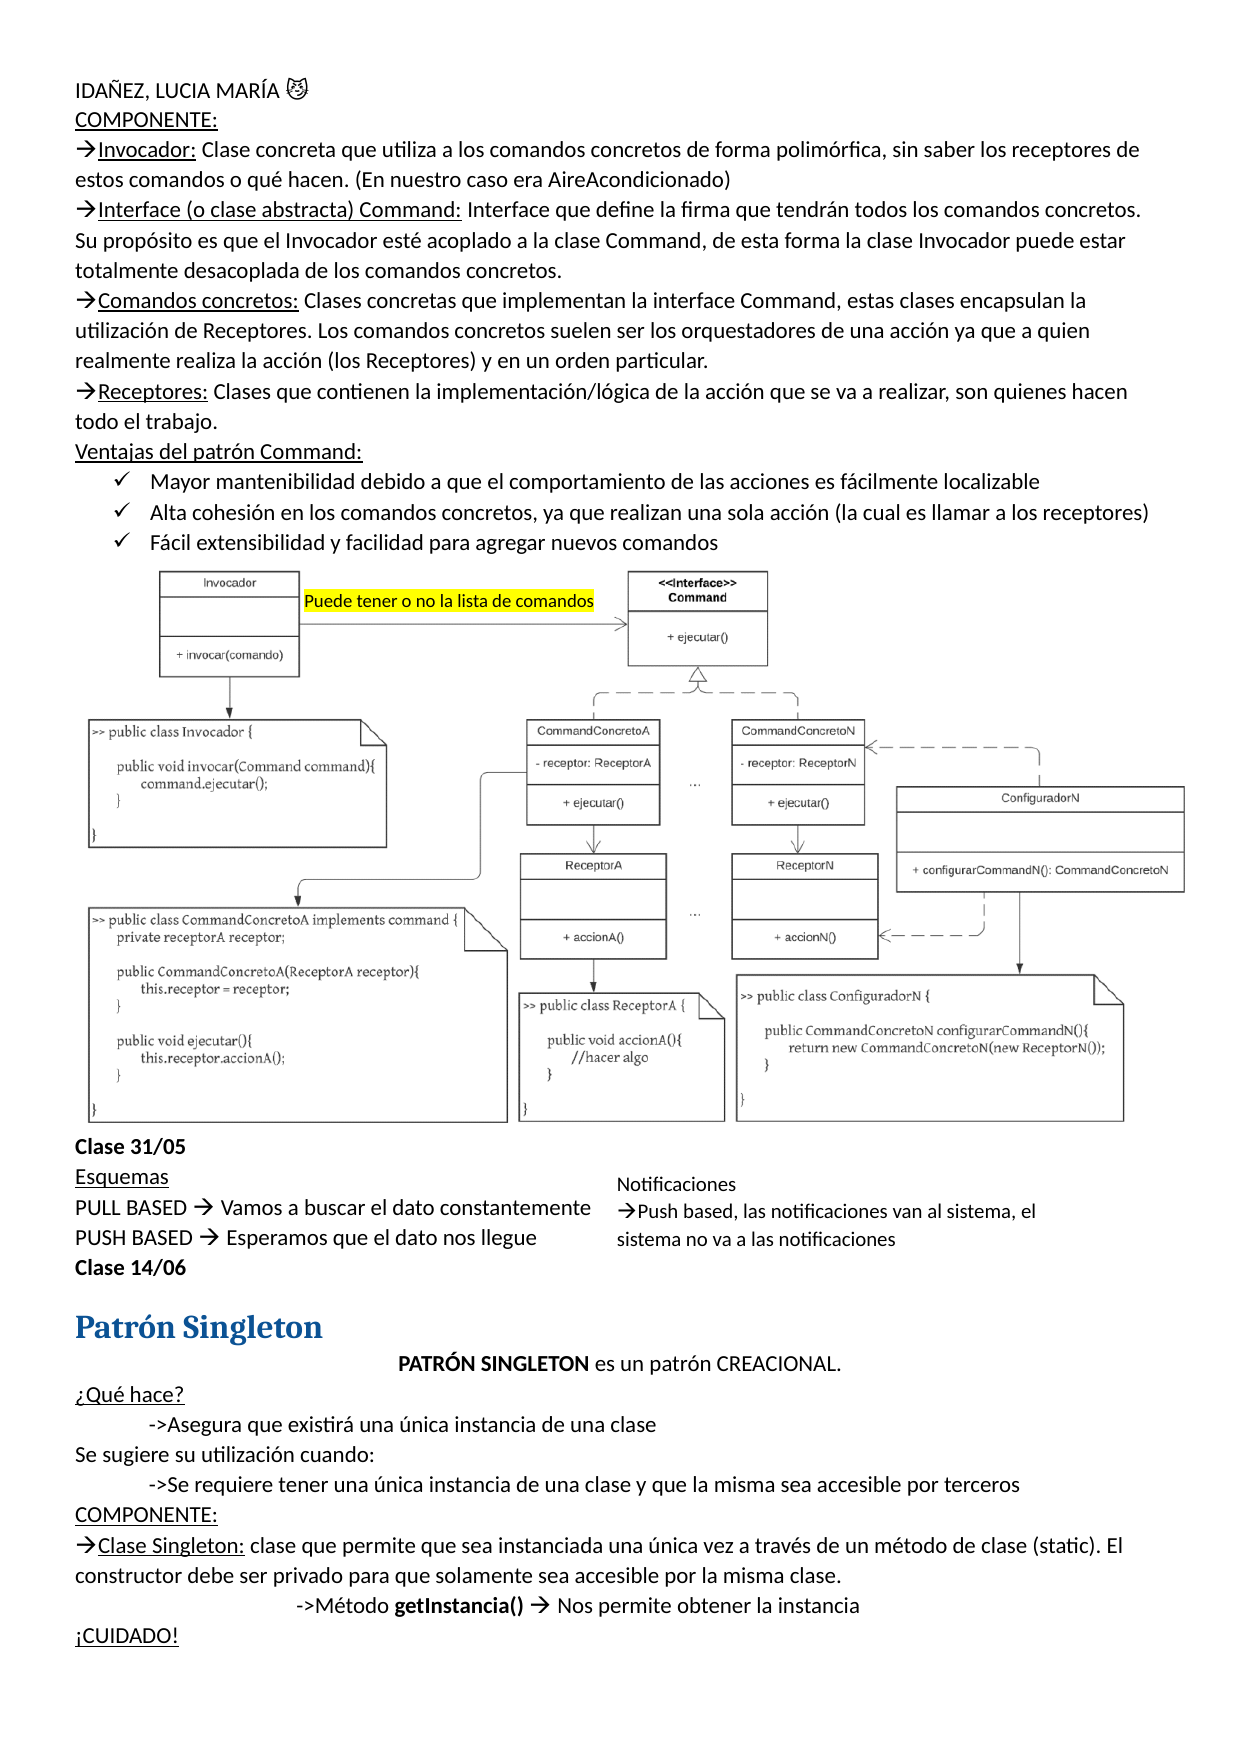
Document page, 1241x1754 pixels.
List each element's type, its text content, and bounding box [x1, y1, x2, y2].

text PATRÓN SINGLETON es un patrón CREACIONAL. [75, 1349, 1165, 1378]
text Clase Singleton: clase que permite que sea instanciada una única vez a través de un método de clase (static). El constructor debe ser privado para que solamente sea accesible por la misma clase. [75, 1531, 1165, 1589]
text ->Método getInstancia() Nos permite obtener la instancia [75, 1591, 1165, 1619]
picture [75, 558, 1194, 1130]
list Fácil extensibilidad y facilidad para agregar nuevos comandos [112, 528, 1165, 556]
text Receptores: Clases que contienen la implementación/lógica de la acción que se va a realizar, son quienes hacen todo el trabajo. [75, 377, 1165, 435]
text COMPONENTE: [75, 105, 1165, 133]
text ->Asegura que existirá una única instancia de una clase [75, 1410, 1165, 1438]
text Invocador: Clase concreta que utiliza a los comandos concretos de forma polimórfica, sin saber los receptores de estos comandos o qué hacen. (En nuestro caso era AireAcondicionado) [75, 135, 1165, 193]
list Mayor mantenibilidad debido a que el comportamiento de las acciones es fácilmente localizable [112, 467, 1165, 496]
text Interface (o clase abstracta) Command: Interface que define la firma que tendrán todos los comandos concretos. Su propósito es que el Invocador esté acoplado a la clase Command, de esta forma la clase Invocador puede estar totalmente desacoplada de los comandos concretos. [75, 196, 1165, 284]
list Alta cohesión en los comandos concretos, ya que realizan una sola acción (la cual es llamar a los receptores) [112, 498, 1165, 526]
text Se sugiere su utilización cuando: [75, 1440, 1165, 1468]
text PUSH BASED Esperamos que el dato nos llegue [75, 1223, 1165, 1251]
text Comandos concretos: Clases concretas que implementan la interface Command, estas clases encapsulan la utilización de Receptores. Los comandos concretos suelen ser los orquestadores de una acción ya que a quien realmente realiza la acción (los Receptores) y en un orden particular. [75, 286, 1165, 375]
text Clase 31/05 [75, 1132, 1165, 1160]
text ->Se requiere tener una única instancia de una clase y que la misma sea accesible por terceros [75, 1470, 1165, 1498]
text ¿Qué hace? [75, 1380, 1165, 1408]
text Clase 14/06 [75, 1253, 1165, 1281]
text Ventajas del patrón Command: [75, 437, 1165, 465]
text Esquemas [75, 1162, 1165, 1190]
text PULL BASED Vamos a buscar el dato constantemente [75, 1193, 1165, 1221]
text ¡CUIDADO! [75, 1621, 1165, 1649]
subtitle Patrón Singleton [75, 1308, 1165, 1347]
text COMPONENTE: [75, 1501, 1165, 1529]
